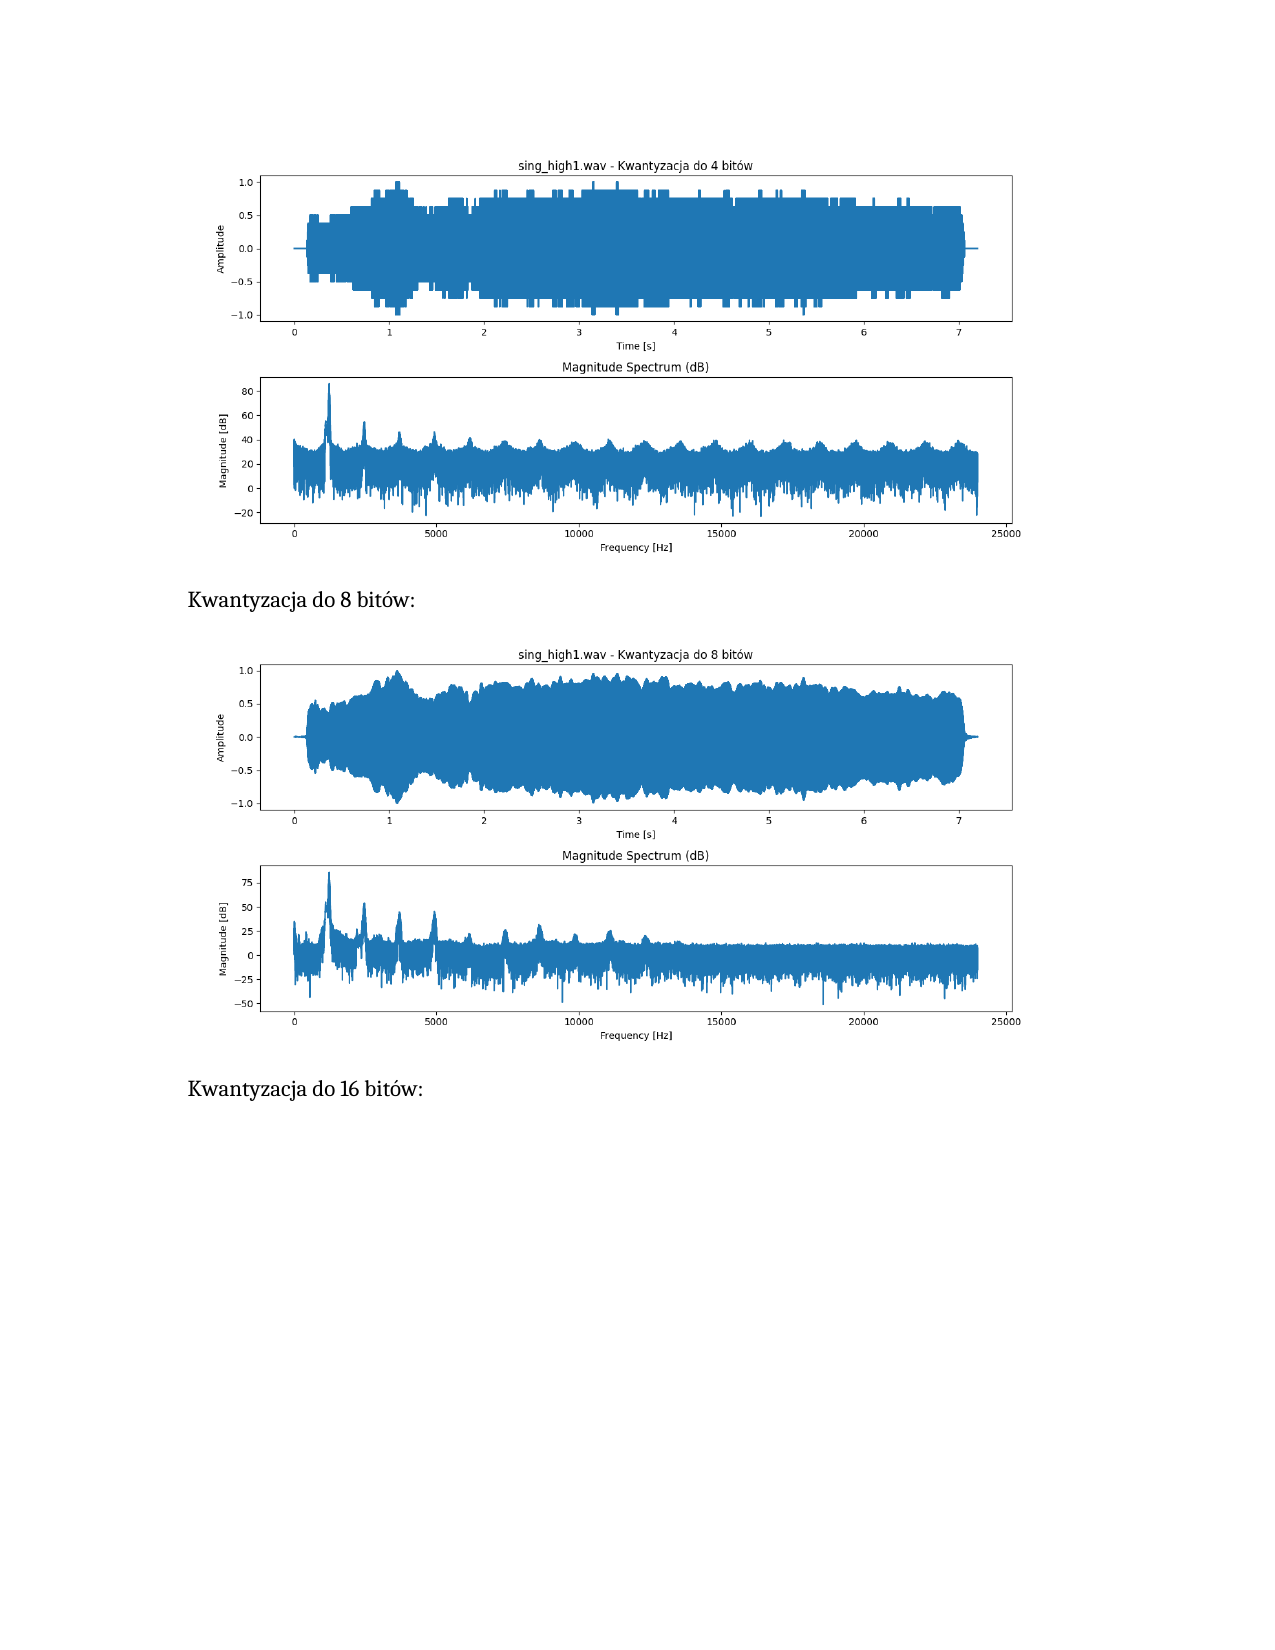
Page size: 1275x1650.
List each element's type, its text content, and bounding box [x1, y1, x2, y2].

text Kwantyzacja do 16 bitów: [187, 1075, 1087, 1102]
picture [206, 150, 1032, 563]
text Kwantyzacja do 8 bitów: [187, 587, 1087, 613]
picture [206, 638, 1032, 1051]
